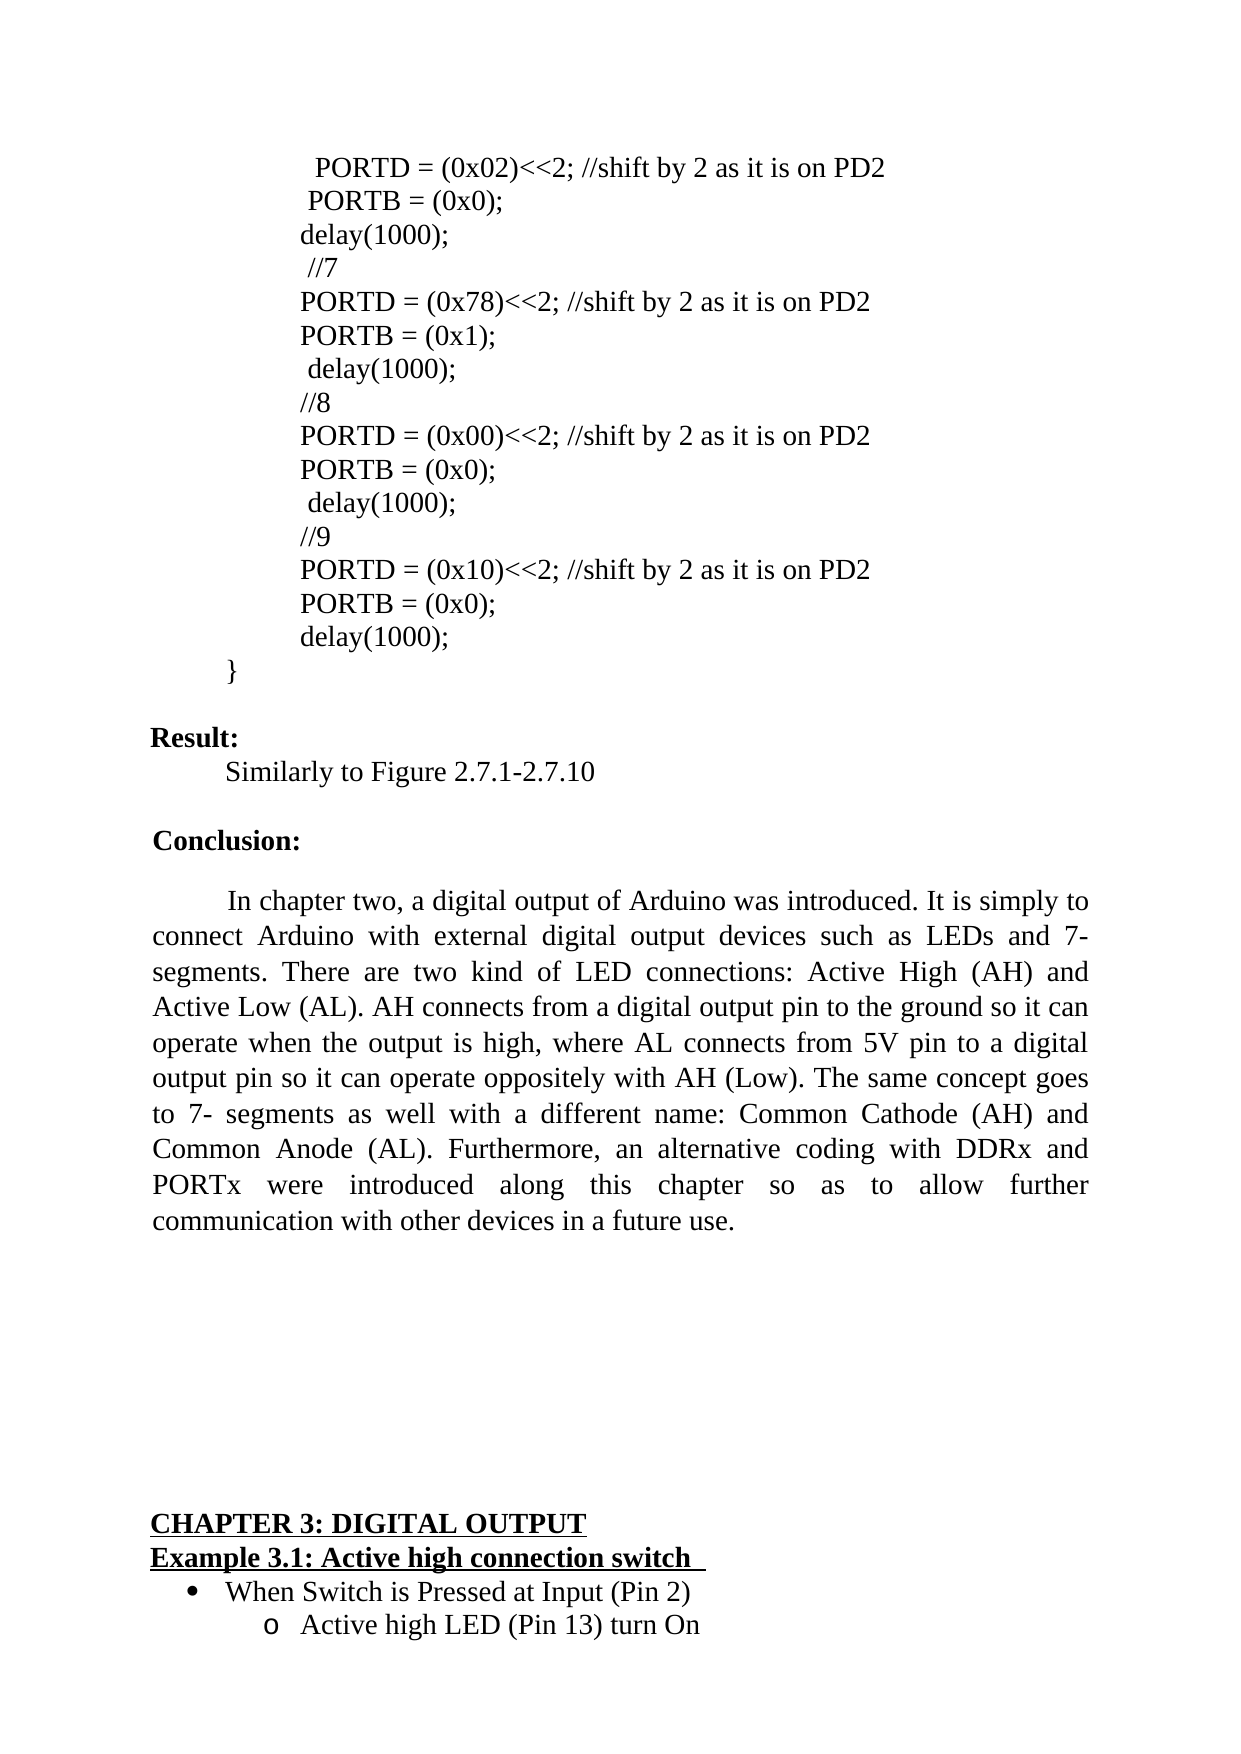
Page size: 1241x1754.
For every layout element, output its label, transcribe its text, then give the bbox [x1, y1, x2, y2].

text PORTD = (0x02)<<2; //shift by 2 as it is on PD2 [225, 150, 1090, 183]
text delay(1000); [150, 351, 1090, 385]
text PORTB = (0x0); [150, 183, 1090, 217]
list When Switch is Pressed at Input (Pin 2) [187, 1574, 1090, 1607]
text //7 [150, 251, 1090, 284]
text //9 [150, 519, 1090, 552]
text PORTD = (0x78)<<2; //shift by 2 as it is on PD2 [150, 284, 1090, 318]
text } [150, 653, 1090, 687]
text Result: [150, 720, 1090, 754]
text PORTB = (0x0); [150, 586, 1090, 619]
text PORTB = (0x1); [150, 318, 1090, 351]
list Active high LED (Pin 13) turn On [262, 1607, 1090, 1643]
text Example 3.1: Active high connection switch [150, 1540, 1090, 1574]
text delay(1000); [150, 619, 1090, 653]
text PORTB = (0x0); [150, 452, 1090, 485]
text Similarly to Figure 2.7.1-2.7.10 [150, 754, 1090, 787]
text CHAPTER 3: DIGITAL OUTPUT [150, 1507, 1090, 1540]
text //8 [150, 385, 1090, 418]
text In chapter two, a digital output of Arduino was introduced. It is simply to connect Arduino with external digital output devices such as LEDs and 7- segments. There are two kind of LED connections: Active High (AH) and Active Low (AL). AH connects from a digital output pin to the ground so it can operate when the output is high, where AL connects from 5V pin to a digital output pin so it can operate oppositely with AH (Low). The same concept goes to 7- segments as well with a different name: Common Cathode (AH) and Common Anode (AL). Furthermore, an alternative coding with DDRx and PORTx were introduced along this chapter so as to allow further communication with other devices in a future use. [152, 883, 1090, 1236]
text PORTD = (0x10)<<2; //shift by 2 as it is on PD2 [150, 552, 1090, 586]
text delay(1000); [150, 217, 1090, 251]
text Conclusion: [152, 823, 1090, 857]
text delay(1000); [150, 485, 1090, 519]
text PORTD = (0x00)<<2; //shift by 2 as it is on PD2 [150, 418, 1090, 452]
